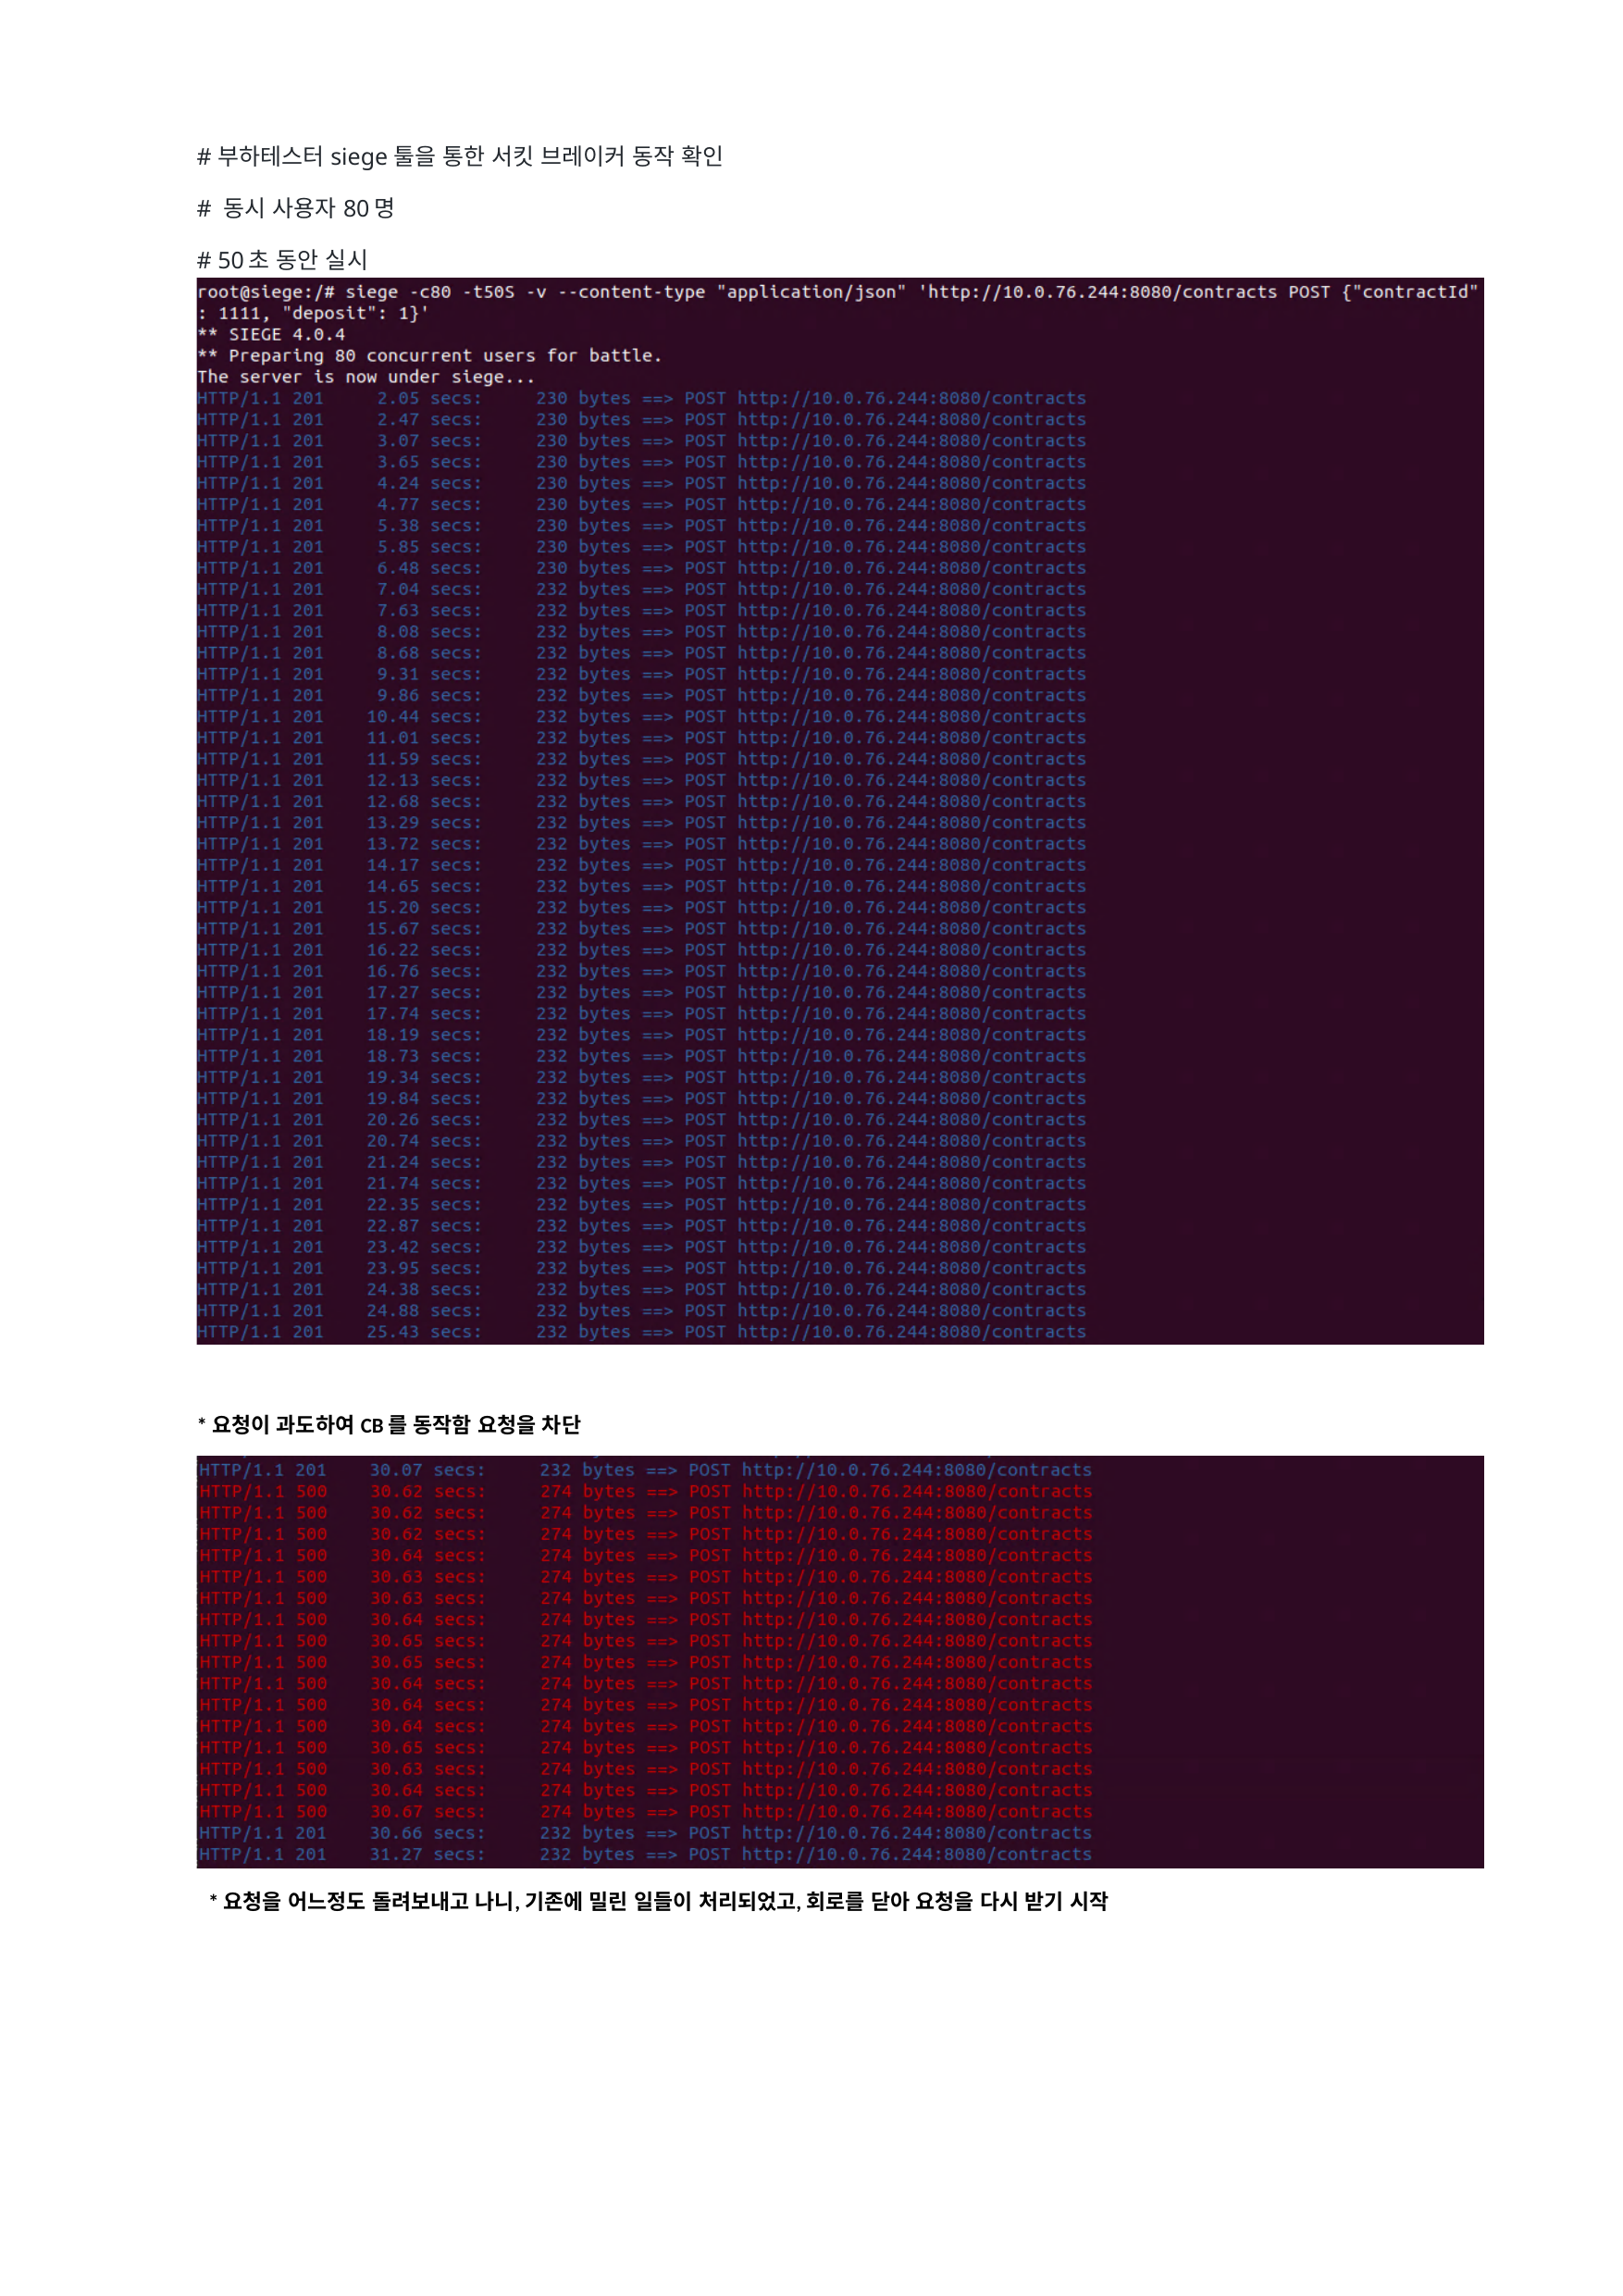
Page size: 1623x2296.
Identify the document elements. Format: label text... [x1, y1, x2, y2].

text * 요청이 과도하여 CB를 동작함 요청을 차단 [196, 1408, 1484, 1439]
text # 50초 동안 실시 [196, 242, 1484, 278]
text # 동시 사용자 80명 [196, 191, 1484, 224]
picture [196, 278, 1484, 1345]
picture [196, 1456, 1484, 1868]
text * 요청을 어느정도 돌려보내고 나니, 기존에 밀린 일들이 처리되었고, 회로를 닫아 요청을 다시 받기 시작 [139, 1885, 1484, 1916]
text # 부하테스터 siege 툴을 통한 서킷 브레이커 동작 확인 [196, 139, 1484, 172]
